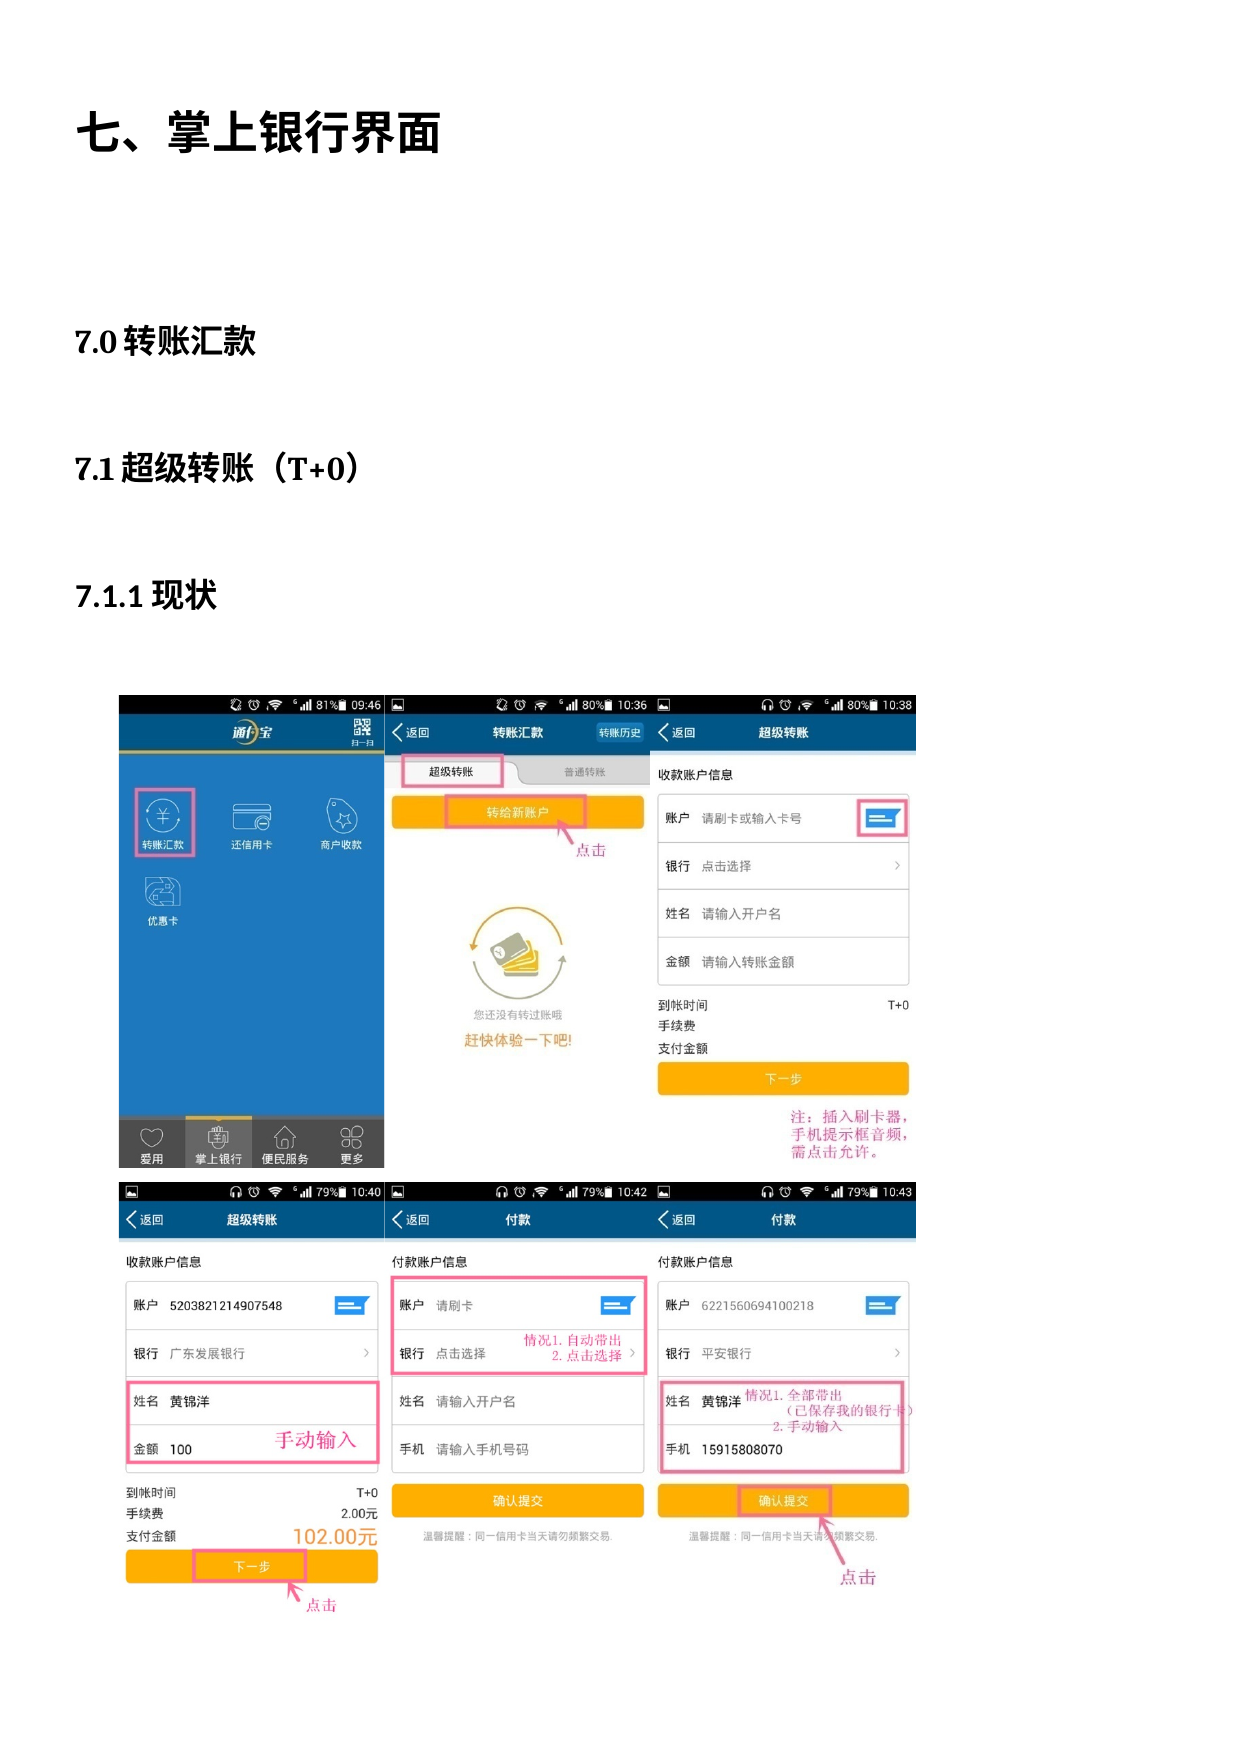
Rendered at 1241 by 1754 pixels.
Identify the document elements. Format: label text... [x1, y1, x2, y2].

picture [118, 695, 916, 1168]
subtitle 7.1超级转账（T+0） [75, 433, 1165, 498]
subtitle 七、掌上银行界面 [75, 81, 1165, 178]
subtitle 7.0转账汇款 [75, 306, 1165, 371]
picture [118, 1182, 916, 1656]
subtitle 7.1.1 现状 [75, 561, 1165, 626]
